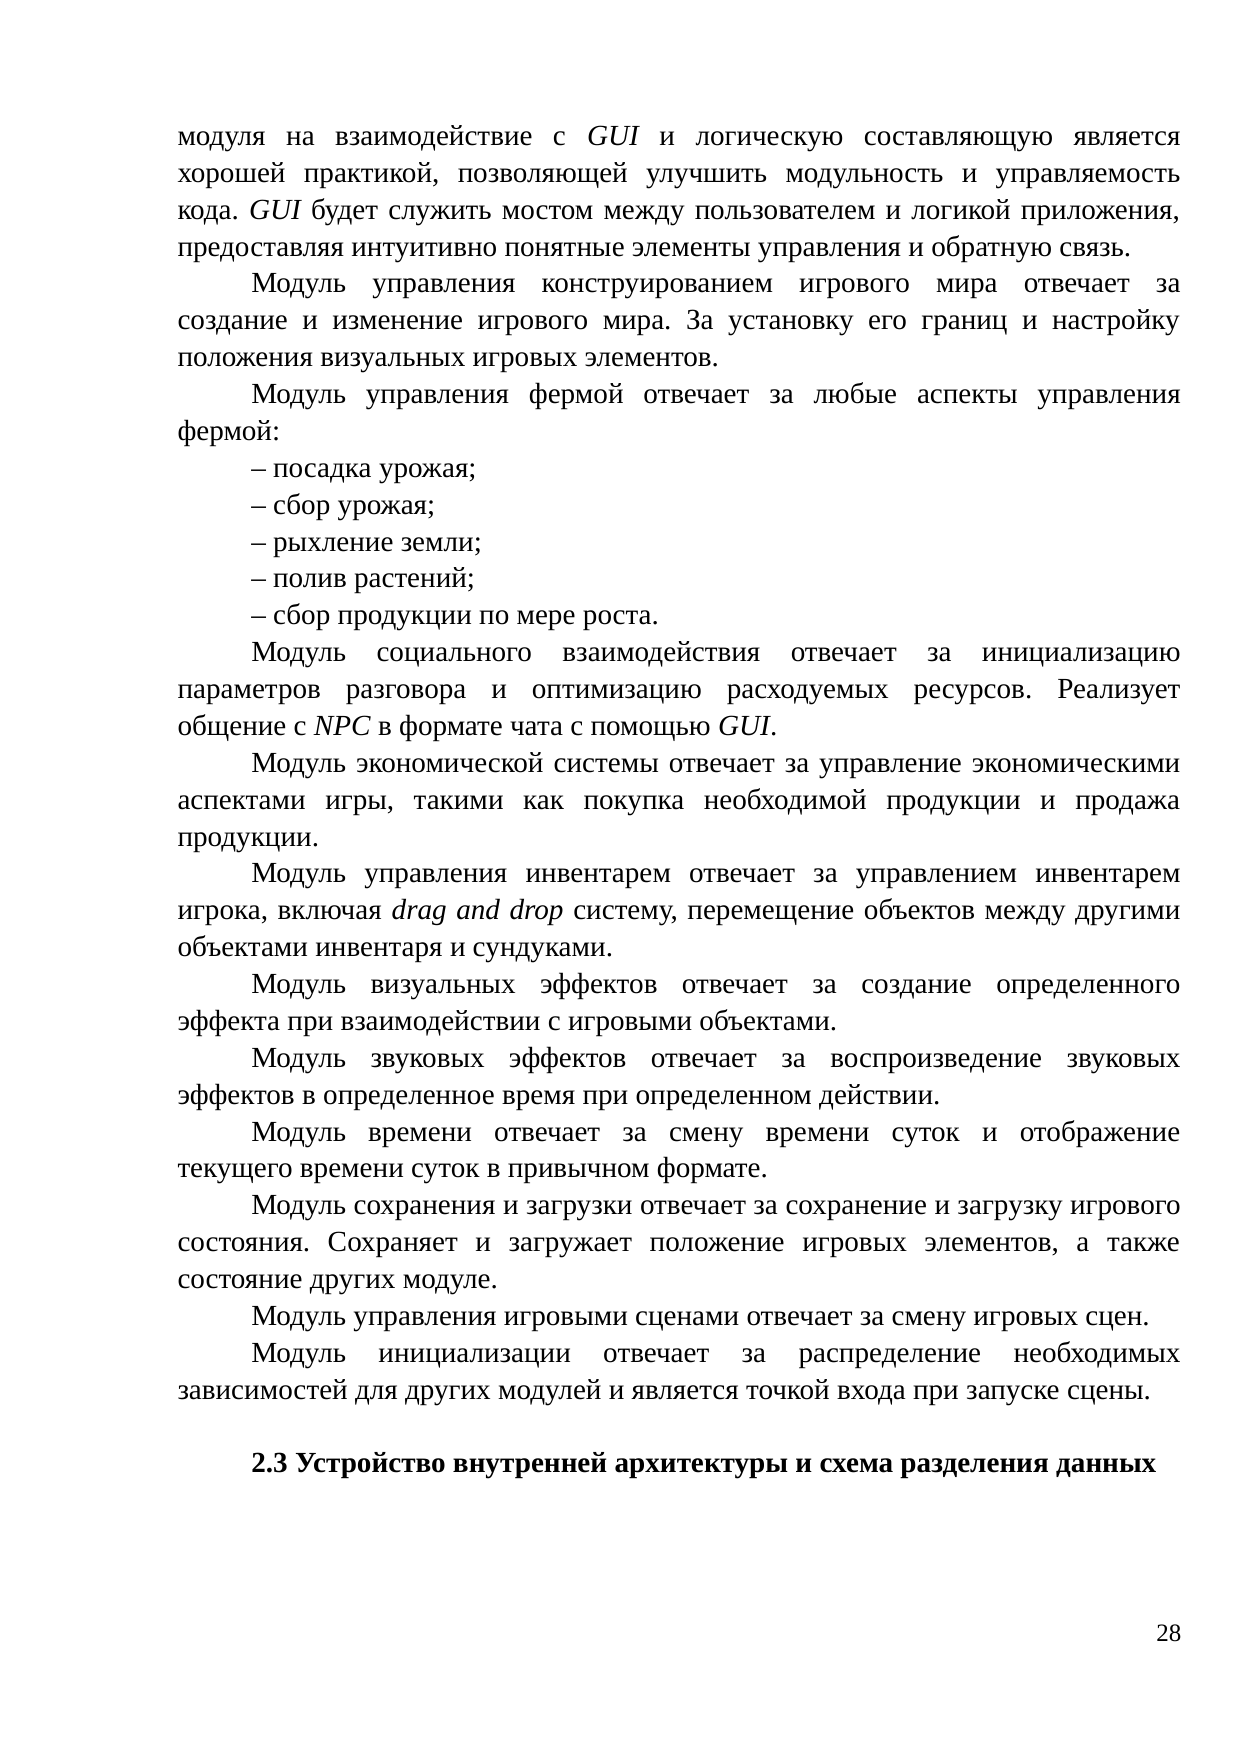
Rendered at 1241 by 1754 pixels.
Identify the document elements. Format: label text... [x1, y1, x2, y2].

subtitle 2.3 Устройство внутренней архитектуры и схема разделения данных [177, 1446, 1181, 1479]
text – сбор урожая; [177, 487, 1181, 520]
text Модуль управления конструированием игрового мира отвечает за создание и изменение игрового мира. За установку его границ и настройку положения визуальных игровых элементов. [177, 266, 1181, 373]
text – сбор продукции по мере роста. [177, 597, 1181, 631]
text Модуль управления фермой отвечает за любые аспекты управления фермой: – посадка урожая; [177, 376, 1181, 483]
text Модуль сохранения и загрузки отвечает за сохранение и загрузку игрового состояния. Сохраняет и загружает положение игровых элементов, а также состояние других модуле. [177, 1187, 1181, 1295]
text Модуль времени отвечает за смену времени суток и отображение текущего времени суток в привычном формате. [177, 1114, 1181, 1184]
text – рыхление земли; [177, 524, 1181, 557]
text Модуль звуковых эффектов отвечает за воспроизведение звуковых эффектов в определенное время при определенном действии. [177, 1040, 1181, 1110]
text – полив растений; [177, 561, 1181, 594]
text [177, 118, 1181, 262]
text Модуль экономической системы отвечает за управление экономическими аспектами игры, такими как покупка необходимой продукции и продажа продукции. [177, 745, 1181, 852]
text Модуль управления игровыми сценами отвечает за смену игровых сцен. [177, 1298, 1181, 1332]
text Модуль визуальных эффектов отвечает за создание определенного эффекта при взаимодействии с игровыми объектами. [177, 966, 1181, 1037]
text Модуль социального взаимодействия отвечает за инициализацию параметров разговора и оптимизацию расходуемых ресурсов. Реализует общение с NPC в формате чата с помощью GUI. [177, 634, 1181, 742]
text Модуль управления инвентарем отвечает за управлением инвентарем игрока, включая drag and drop систему, перемещение объектов между другими объектами инвентаря и сундуками. [177, 856, 1181, 963]
text Модуль инициализации отвечает за распределение необходимых зависимостей для других модулей и является точкой входа при запуске сцены. [177, 1335, 1181, 1405]
